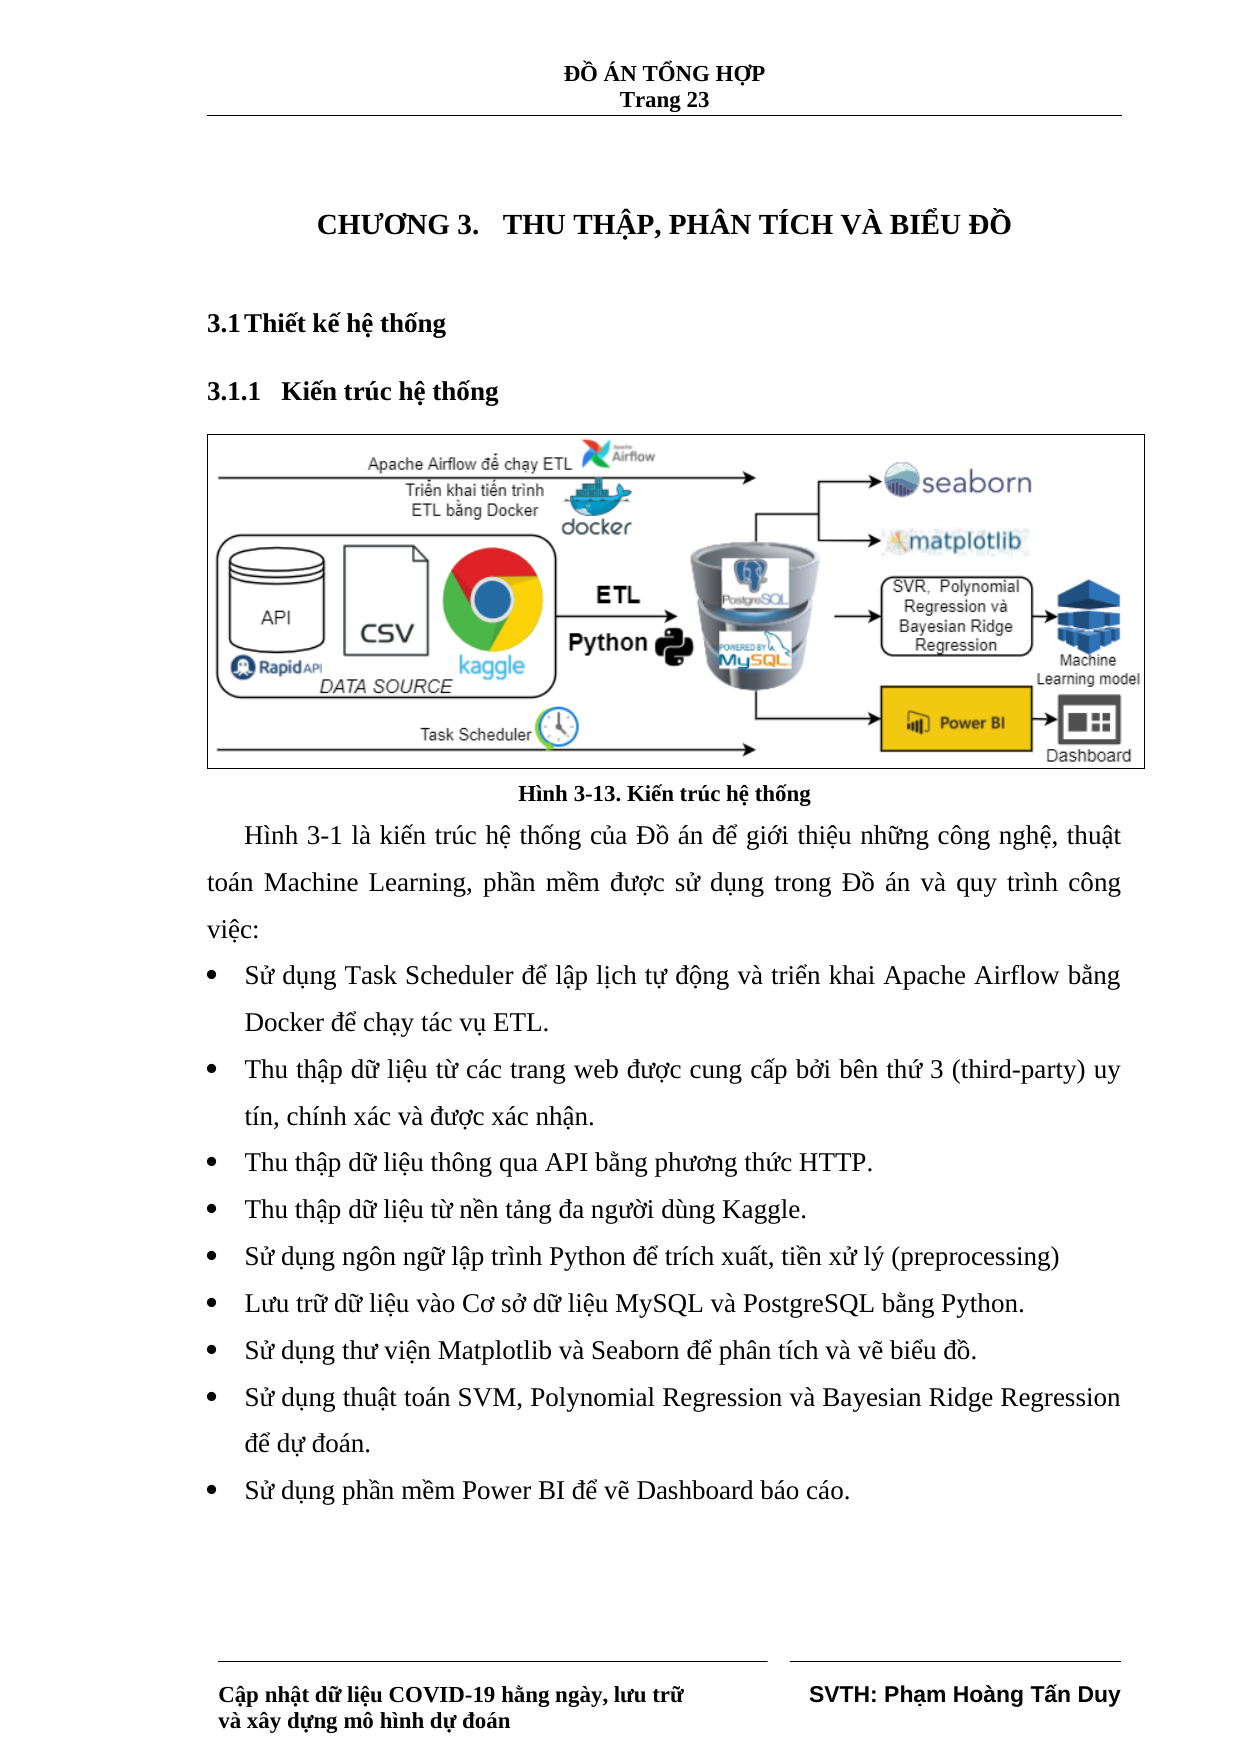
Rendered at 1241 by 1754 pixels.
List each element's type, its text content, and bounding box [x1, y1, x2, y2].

subtitle Thiết kế hệ thống [207, 307, 1122, 338]
list Sử dụng Task Scheduler để lập lịch tự động và triển khai Apache Airflow bằng Docker để chạy tác vụ ETL. [207, 959, 1122, 1037]
list Thu thập dữ liệu từ các trang web được cung cấp bởi bên thứ 3 (third-party) uy tín, chính xác và được xác nhận. [207, 1053, 1122, 1131]
list Sử dụng thuật toán SVM, Polynomial Regression và Bayesian Ridge Regression để dự đoán. [207, 1381, 1122, 1458]
subtitle THU THẬP, PHÂN TÍCH VÀ BIỂU ĐỒ [207, 207, 1122, 240]
list Thu thập dữ liệu từ nền tảng đa người dùng Kaggle. [207, 1193, 1122, 1224]
subtitle Kiến trúc hệ thống [207, 374, 1122, 406]
text Hình 3-1 là kiến trúc hệ thống của Đồ án để giới thiệu những công nghệ, thuật toán Machine Learning, phần mềm được sử dụng trong Đồ án và quy trình công việc: [207, 819, 1122, 944]
list Sử dụng thư viện Matplotlib và Seaborn để phân tích và vẽ biểu đồ. [207, 1334, 1122, 1365]
list Lưu trữ dữ liệu vào Cơ sở dữ liệu MySQL và PostgreSQL bằng Python. [207, 1287, 1122, 1318]
picture [208, 435, 1144, 768]
list Thu thập dữ liệu thông qua API bằng phương thức HTTP. [207, 1146, 1122, 1177]
list Sử dụng phần mềm Power BI để vẽ Dashboard báo cáo. [207, 1474, 1122, 1505]
text Hình -. Kiến trúc hệ thống [207, 780, 1122, 806]
list Sử dụng ngôn ngữ lập trình Python để trích xuất, tiền xử lý (preprocessing) [207, 1240, 1122, 1271]
